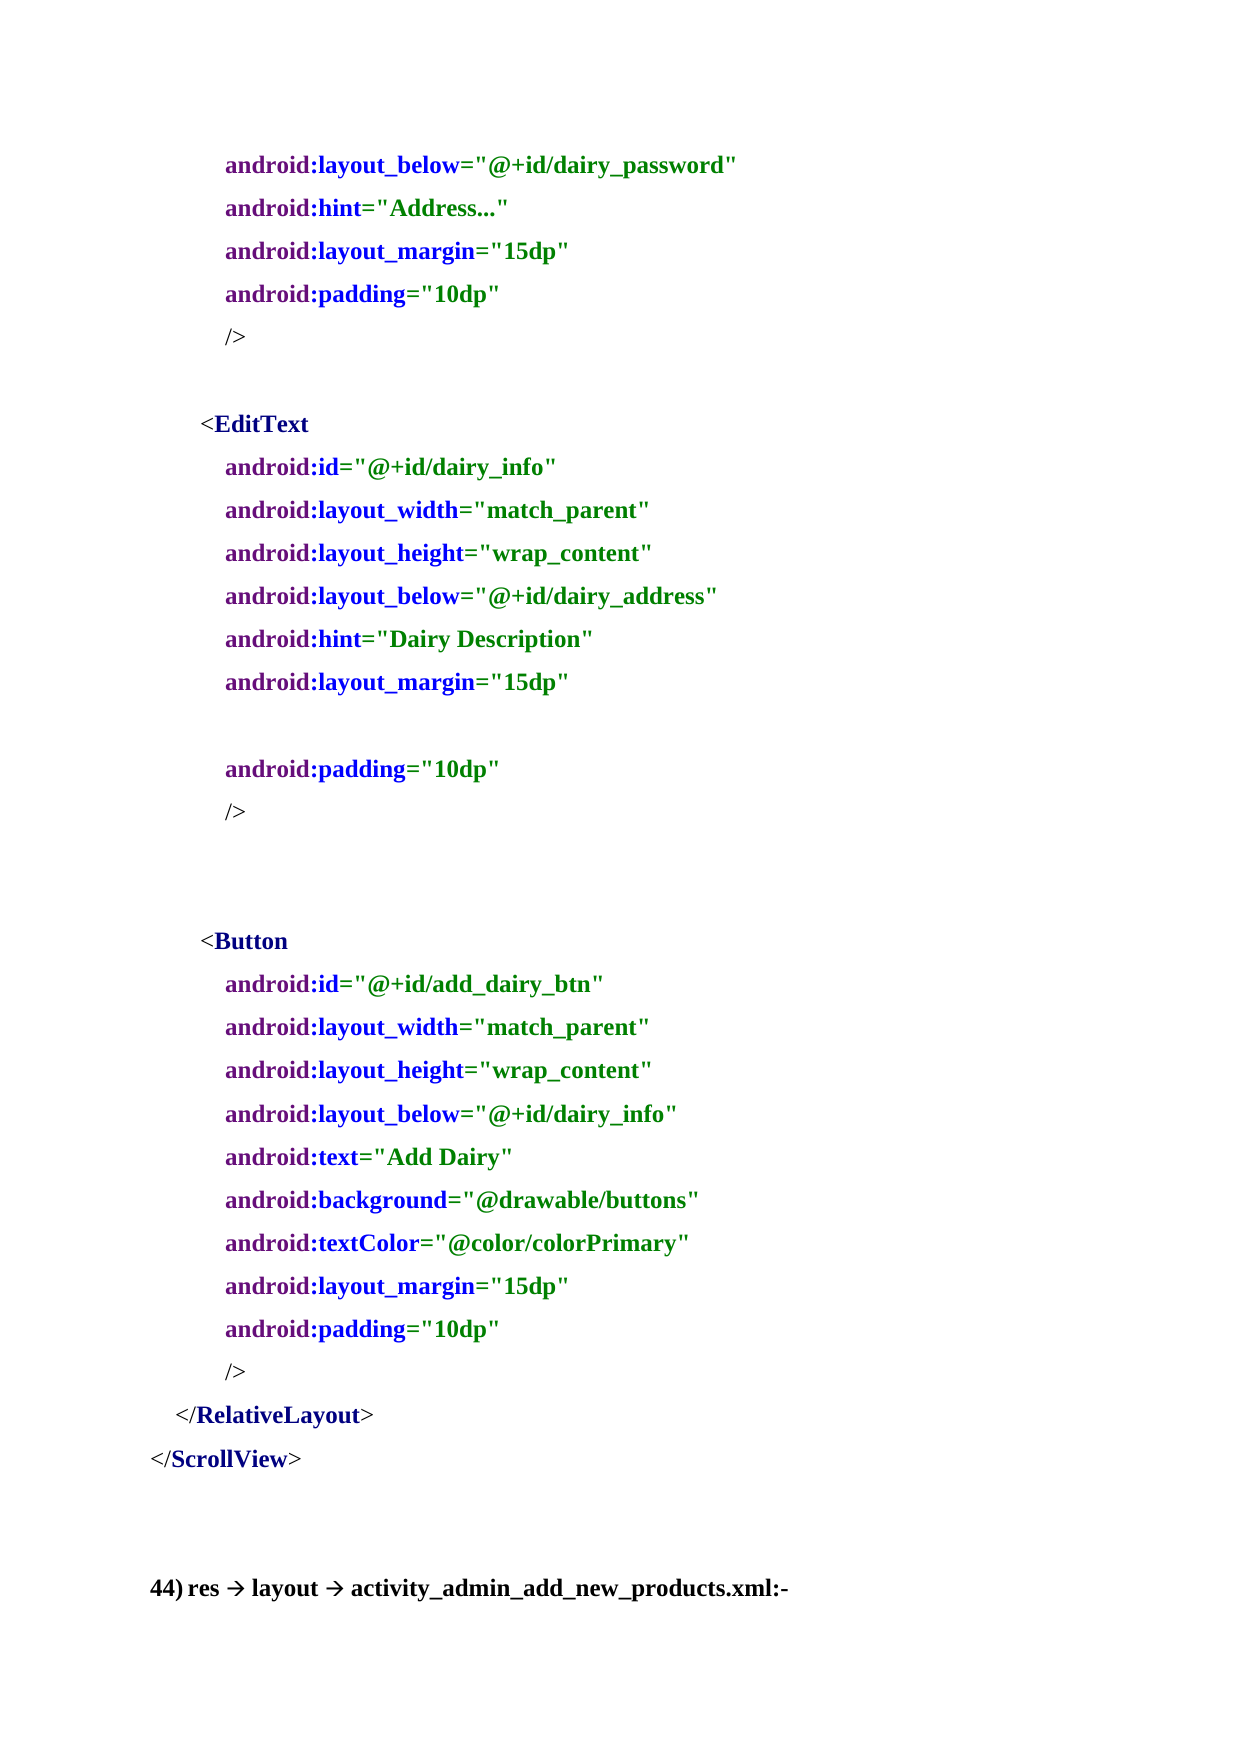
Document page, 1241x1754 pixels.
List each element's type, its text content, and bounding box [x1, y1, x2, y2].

list res layout activity_admin_add_new_products.xml:- [150, 1573, 1090, 1602]
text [150, 150, 1090, 1472]
